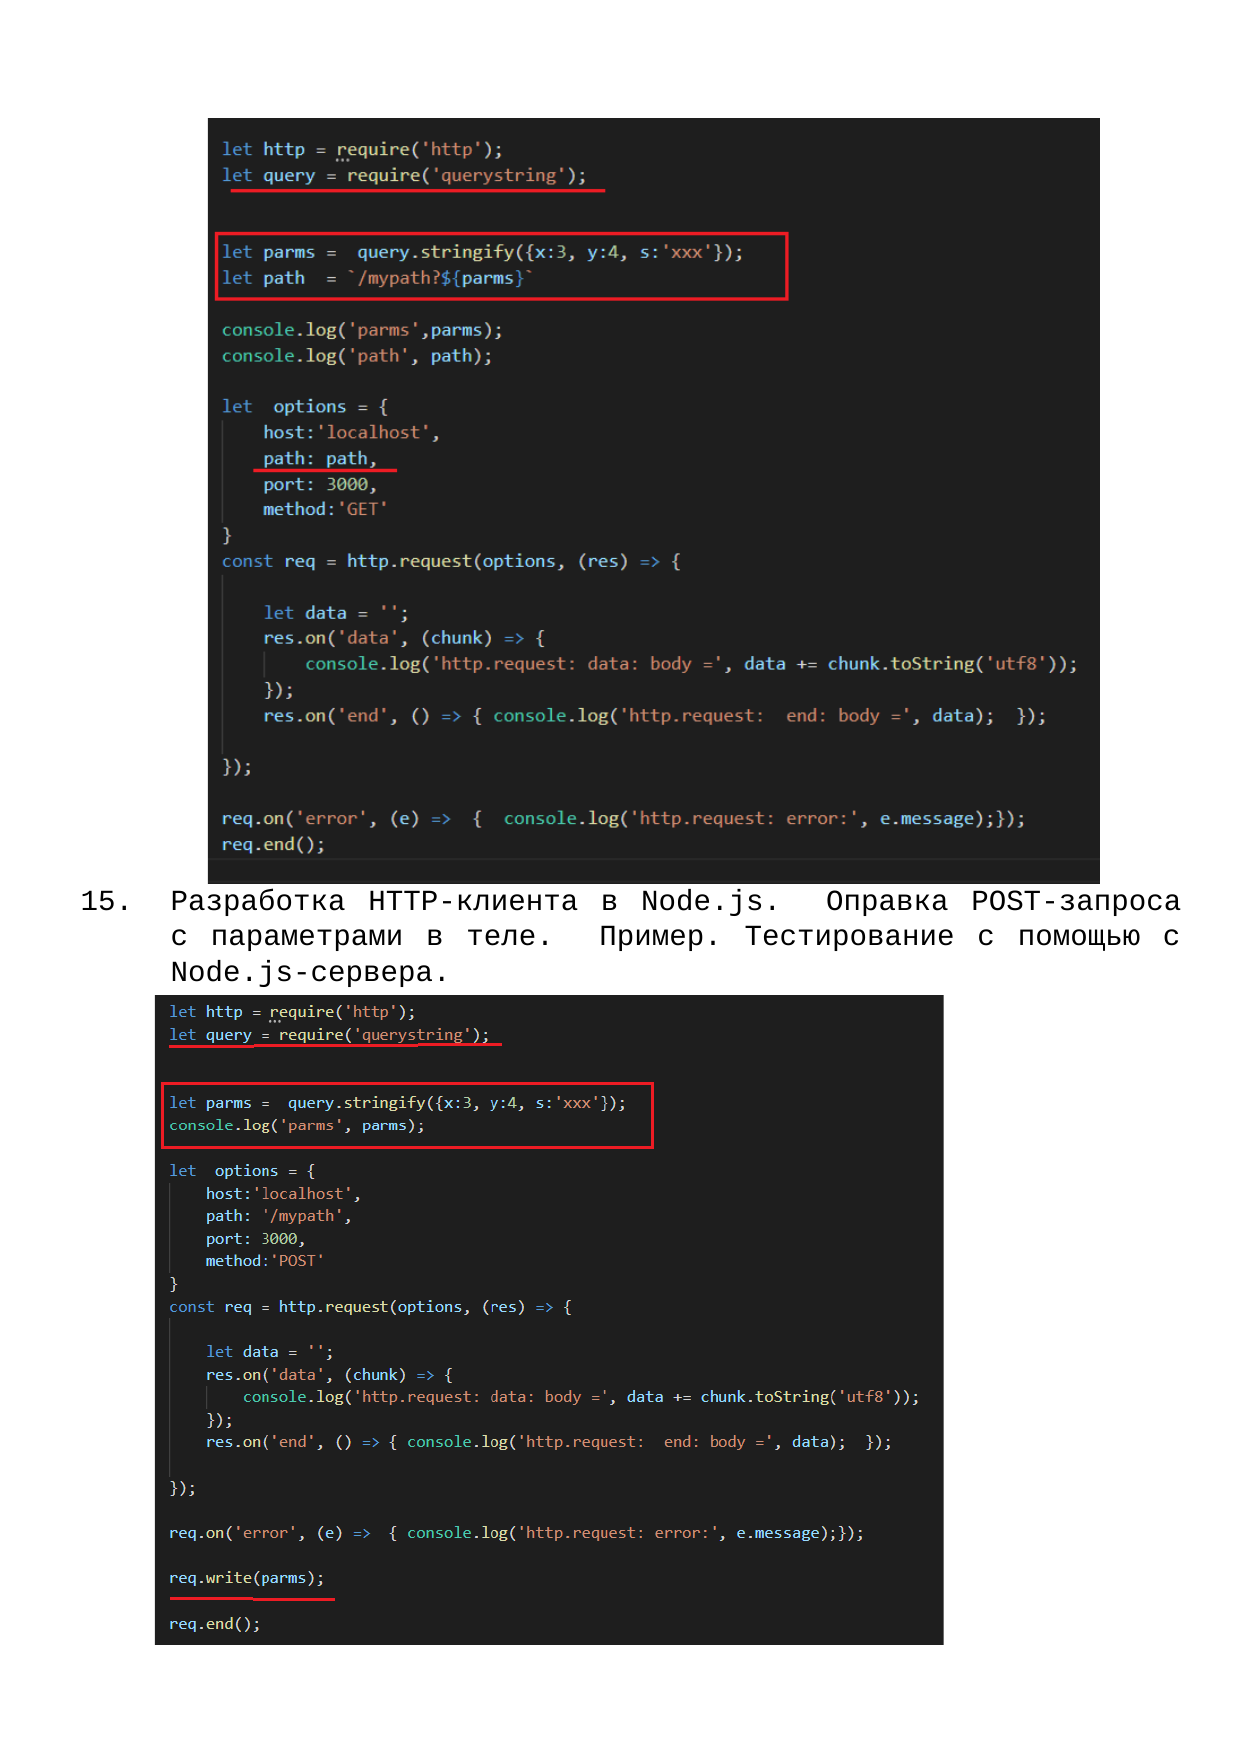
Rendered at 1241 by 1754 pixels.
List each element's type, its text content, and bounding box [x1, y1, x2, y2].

list Разработка HTTP-клиента в Node.js. Оправка POST-запроса с параметрами в теле. Пример. Тестирование с помощью с Node.js-сервера. [133, 886, 1181, 990]
picture [154, 995, 944, 1645]
picture [207, 118, 1100, 884]
